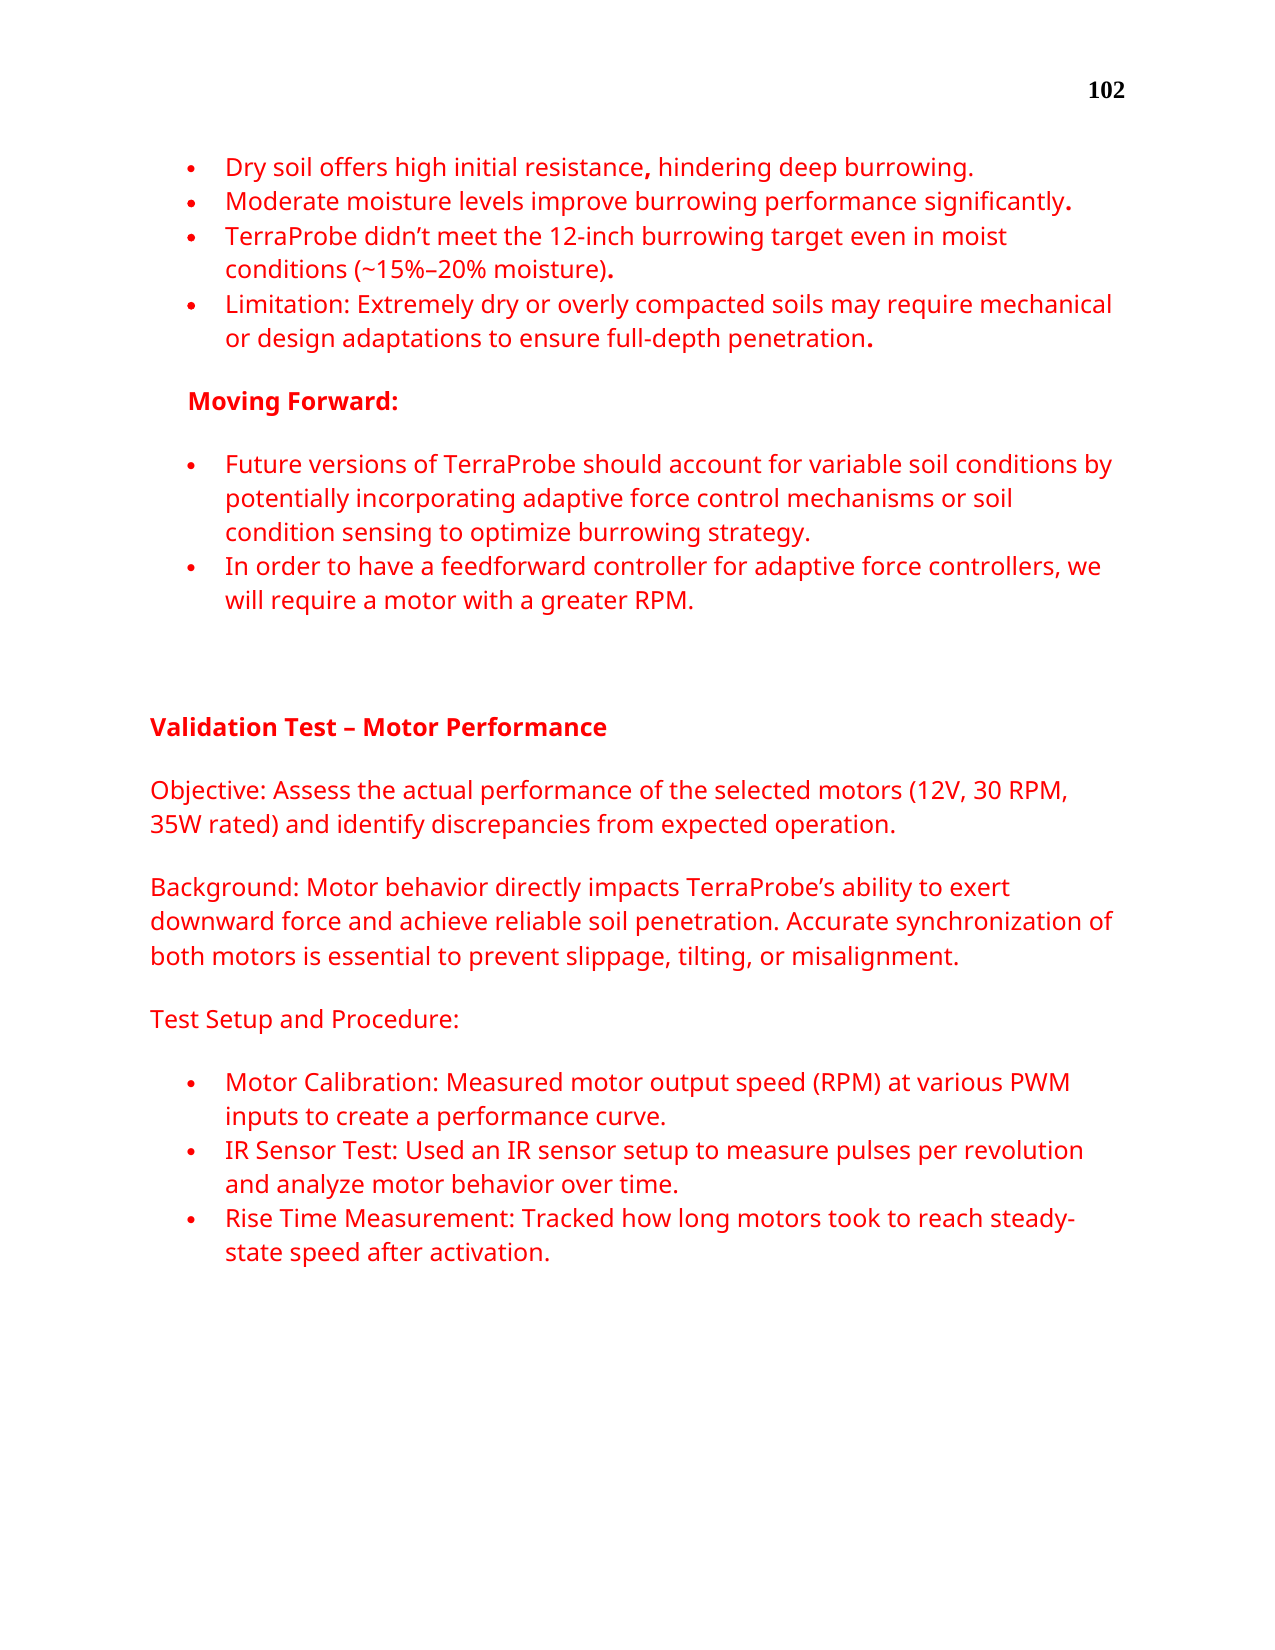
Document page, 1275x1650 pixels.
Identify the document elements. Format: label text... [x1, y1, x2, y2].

list Motor Calibration: Measured motor output speed (RPM) at various PWM inputs to create a performance curve. [187, 1064, 1125, 1133]
text Moving Forward: [187, 383, 1125, 418]
text Objective: Assess the actual performance of the selected motors (12V, 30 RPM, 35W rated) and identify discrepancies from expected operation. [150, 773, 1125, 841]
list TerraProbe didn’t meet the 12-inch burrowing target even in moist conditions (~15%–20% moisture). [187, 218, 1125, 286]
list IR Sensor Test: Used an IR sensor setup to measure pulses per revolution and analyze motor behavior over time. [187, 1133, 1125, 1201]
text Validation Test – Motor Performance [150, 709, 1125, 743]
list Future versions of TerraProbe should account for variable soil conditions by potentially incorporating adaptive force control mechanisms or soil condition sensing to optimize burrowing strategy. [187, 447, 1125, 549]
text Test Setup and Procedure: [150, 1001, 1125, 1035]
list Limitation: Extremely dry or overly compacted soils may require mechanical or design adaptations to ensure full-depth penetration. [187, 286, 1125, 354]
list Dry soil offers high initial resistance, hindering deep burrowing. [187, 150, 1125, 184]
list Rise Time Measurement: Tracked how long motors took to reach steady-state speed after activation. [187, 1201, 1125, 1269]
list Moderate moisture levels improve burrowing performance significantly. [187, 184, 1125, 218]
text Background: Motor behavior directly impacts TerraProbe’s ability to exert downward force and achieve reliable soil penetration. Accurate synchronization of both motors is essential to prevent slippage, tilting, or misalignment. [150, 870, 1125, 972]
list In order to have a feedforward controller for adaptive force controllers, we will require a motor with a greater RPM. [187, 549, 1125, 617]
